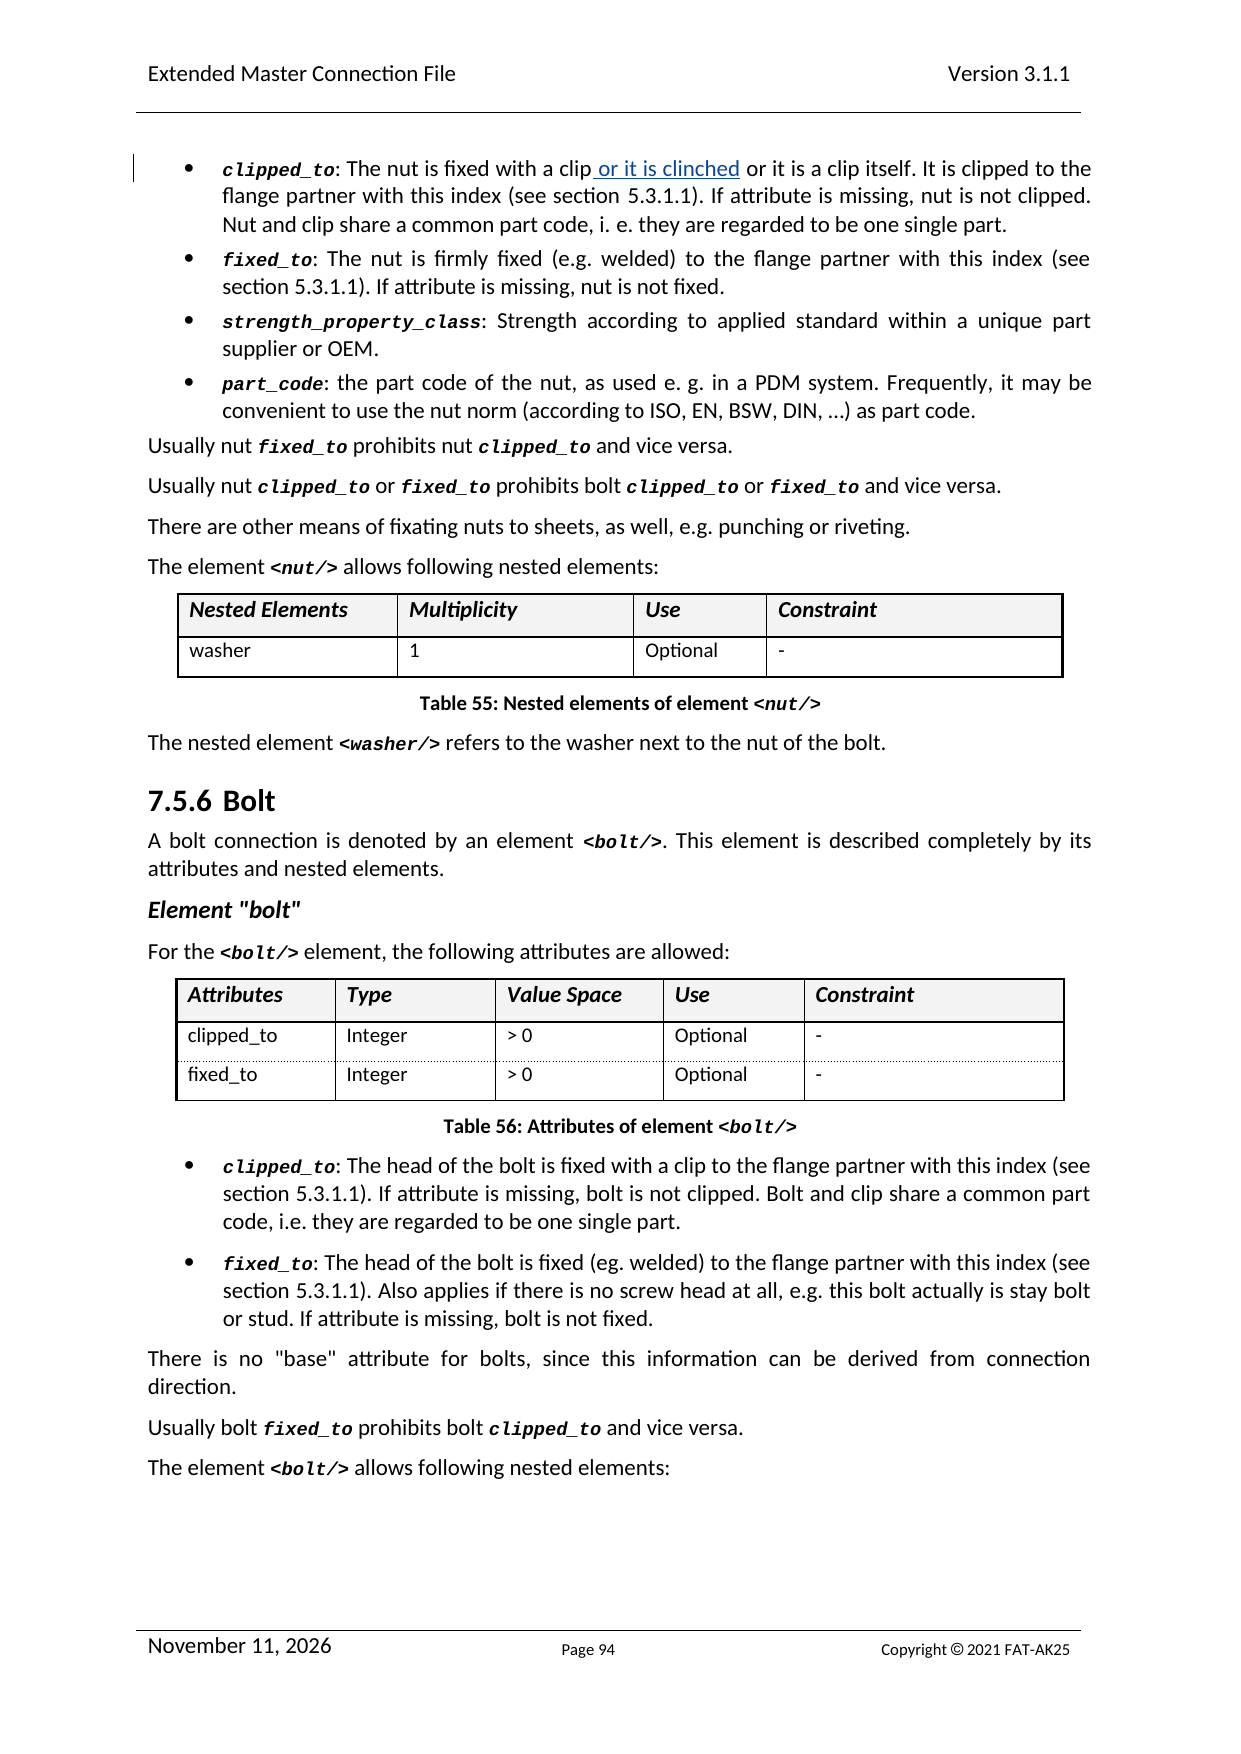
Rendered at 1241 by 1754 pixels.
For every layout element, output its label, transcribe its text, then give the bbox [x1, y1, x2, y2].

text There are other means of fixating nuts to sheets, as well, e.g. punching or riveting. [148, 512, 1092, 540]
text A bolt connection is denoted by an element <bolt/>. This element is described completely by its attributes and nested elements. [148, 826, 1092, 882]
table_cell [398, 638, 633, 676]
list fixed_to: The head of the bolt is fixed (eg. welded) to the flange partner with this index (see section 5.3.1.1). Also applies if there is no screw head at all, e.g. this bolt actually is stay bolt or stud. If attribute is missing, bolt is not fixed. [185, 1248, 1092, 1332]
text Usually nut clipped_to or fixed_to prohibits bolt clipped_to or fixed_to and vice versa. [148, 471, 1092, 499]
list strength_property_class: Strength according to applied standard within a unique part supplier or OEM. [185, 306, 1092, 362]
text For the <bolt/> element, the following attributes are allowed: [148, 937, 1092, 965]
subtitle Element "bolt" [148, 894, 1092, 925]
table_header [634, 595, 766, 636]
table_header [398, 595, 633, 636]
text Usually nut fixed_to prohibits nut clipped_to and vice versa. [148, 431, 1092, 459]
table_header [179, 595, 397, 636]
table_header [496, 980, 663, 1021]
subtitle Bolt [148, 781, 1092, 819]
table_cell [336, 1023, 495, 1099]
list clipped_to: The nut is fixed with a clip or it is a clip itself. It is clipped to the flange partner with this index (see section 5.3.1.1). If attribute is missing, nut is not clipped. Nut and clip share a common part code, i. e. they are regarded to be one single part. [185, 154, 1092, 238]
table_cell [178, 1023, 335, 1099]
text Usually bolt fixed_to prohibits bolt clipped_to and vice versa. [148, 1413, 1092, 1441]
text The element <bolt/> allows following nested elements: [148, 1453, 1092, 1482]
list part_code: the part code of the nut, as used e. g. in a PDM system. Frequently, it may be convenient to use the nut norm (according to ISO, EN, BSW, DIN, …) as part code. [185, 368, 1092, 424]
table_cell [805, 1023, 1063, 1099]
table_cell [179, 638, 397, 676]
list clipped_to: The head of the bolt is fixed with a clip to the flange partner with this index (see section 5.3.1.1). If attribute is missing, bolt is not clipped. Bolt and clip share a common part code, i.e. they are regarded to be one single part. [185, 1151, 1092, 1235]
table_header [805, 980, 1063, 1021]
list fixed_to: The nut is firmly fixed (e.g. welded) to the flange partner with this index (see section 5.3.1.1). If attribute is missing, nut is not fixed. [185, 244, 1092, 300]
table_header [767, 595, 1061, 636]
text The nested element <washer/> refers to the washer next to the nut of the bolt. [148, 728, 1092, 756]
text There is no "base" attribute for bolts, since this information can be derived from connection direction. [148, 1344, 1092, 1401]
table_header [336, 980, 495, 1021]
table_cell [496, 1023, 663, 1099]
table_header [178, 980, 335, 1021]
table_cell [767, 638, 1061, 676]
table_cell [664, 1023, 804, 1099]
text The element <nut/> allows following nested elements: [148, 552, 1092, 580]
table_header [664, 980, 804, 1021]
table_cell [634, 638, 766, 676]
text Table 56: Attributes of element <bolt/> [148, 1113, 1092, 1139]
text Table 55: Nested elements of element <nut/> [148, 690, 1092, 716]
